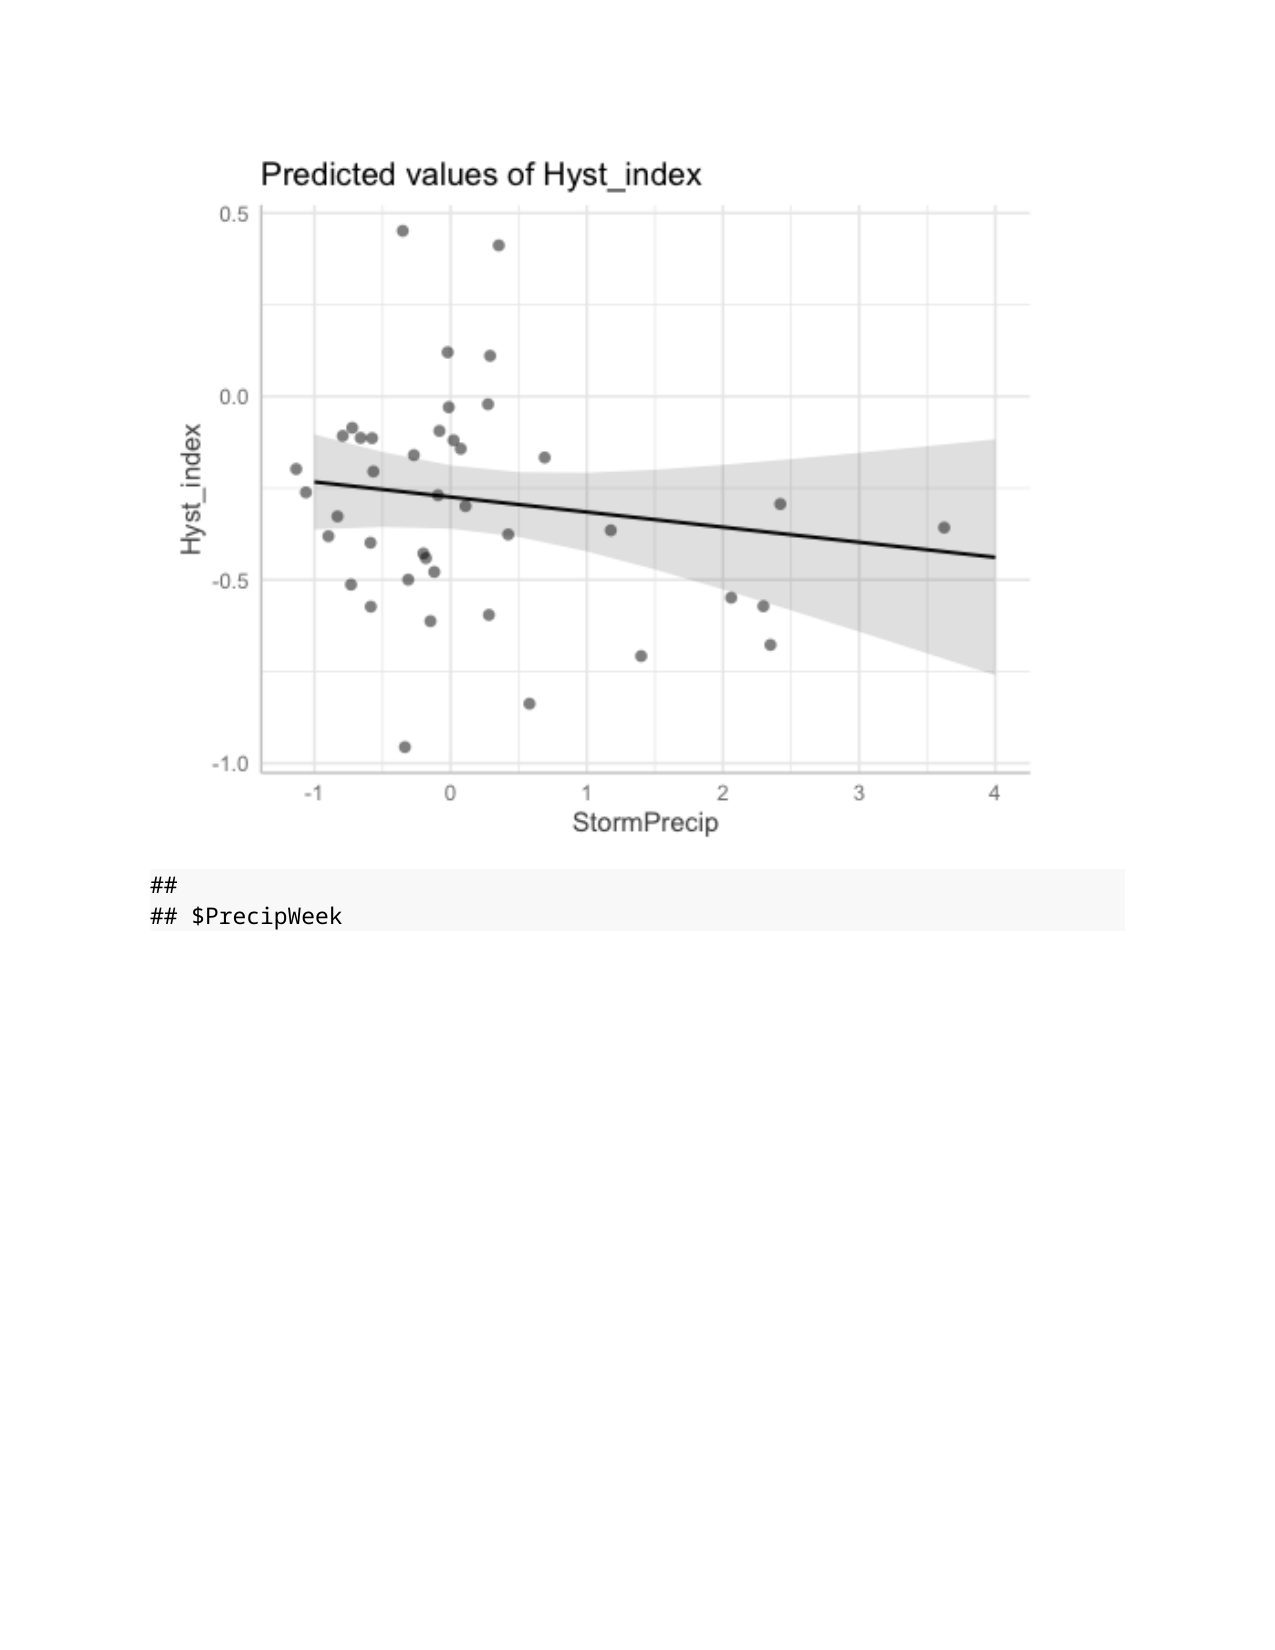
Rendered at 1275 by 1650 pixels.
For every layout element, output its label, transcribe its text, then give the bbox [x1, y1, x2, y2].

picture [168, 150, 1044, 850]
text ## ## $PrecipWeek [150, 869, 1125, 931]
